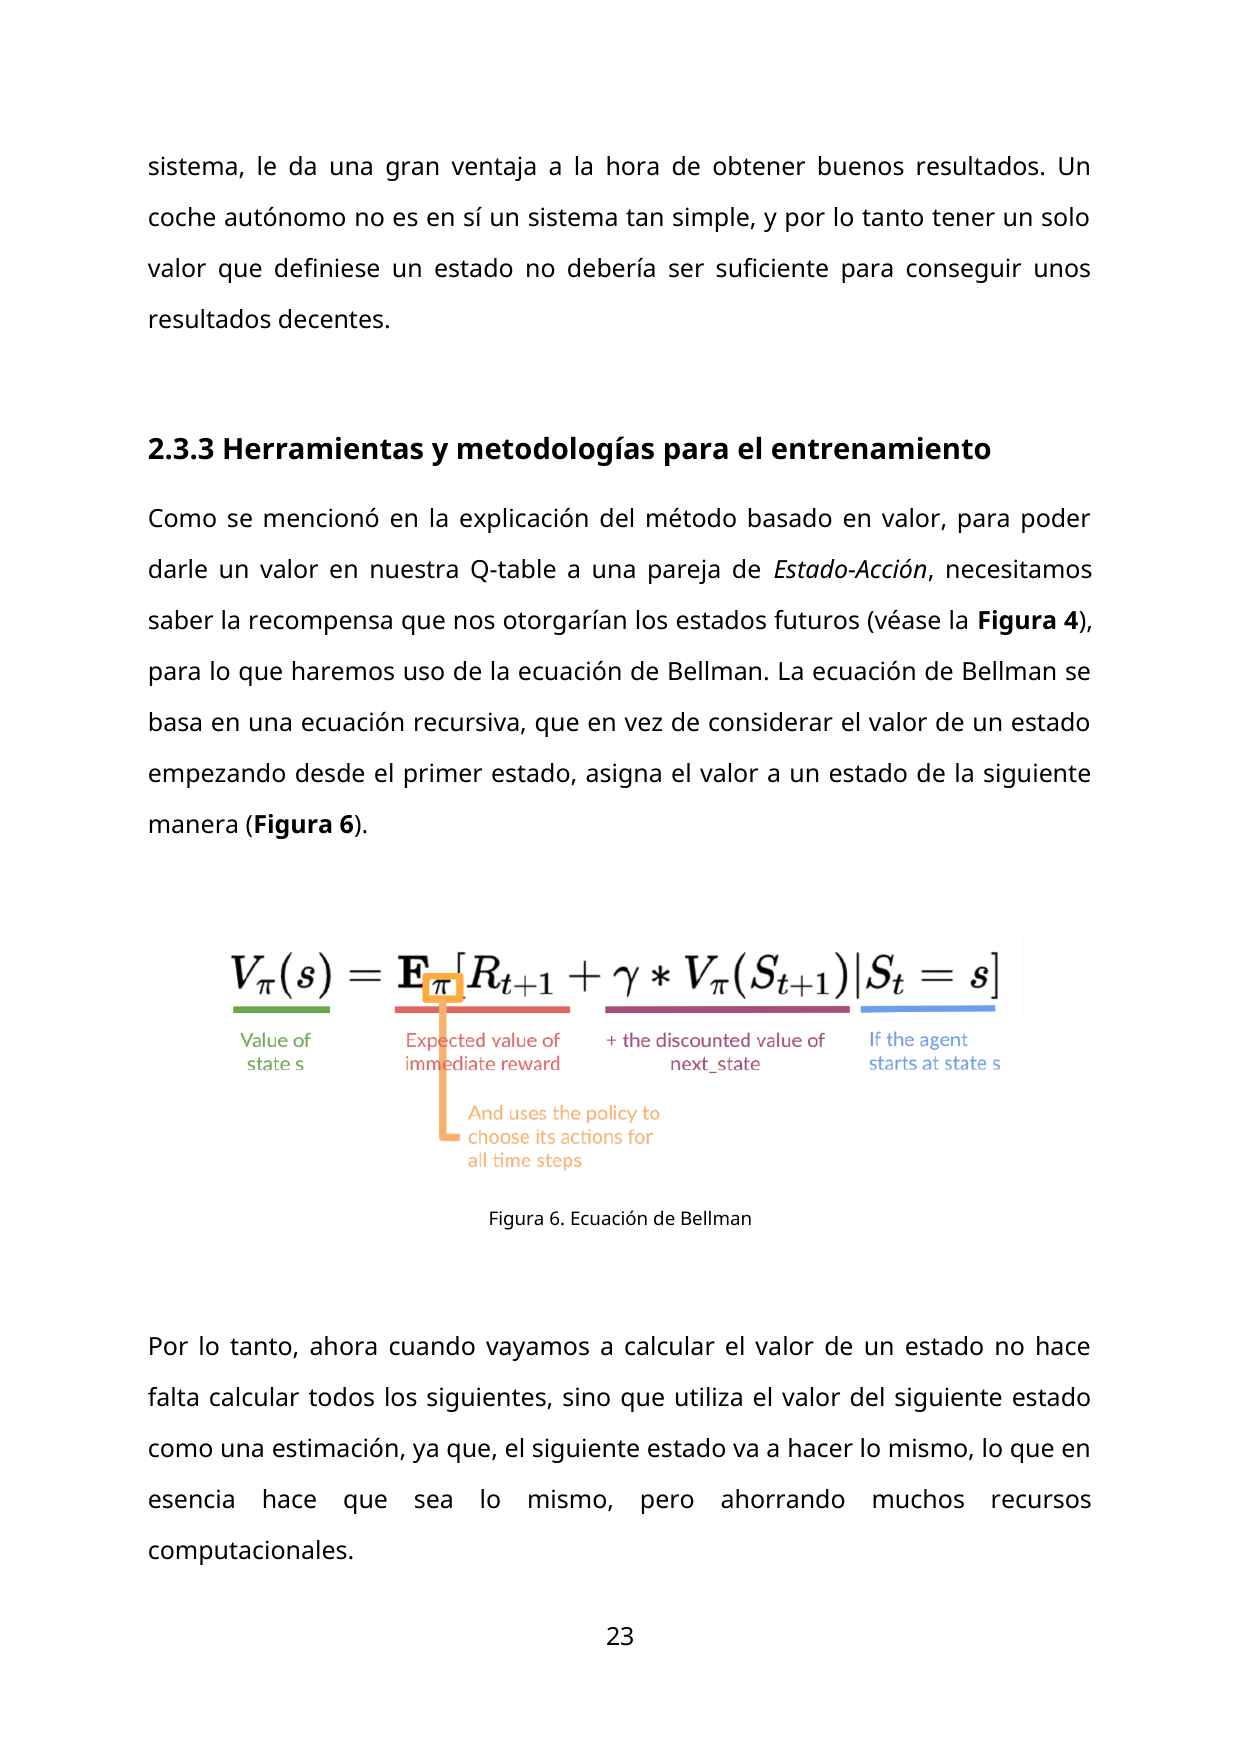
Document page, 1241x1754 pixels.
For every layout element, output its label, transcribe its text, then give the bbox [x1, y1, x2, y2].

text 2.3.3 Herramientas y metodologías para el entrenamiento [148, 428, 1092, 468]
text Como se mencionó en la explicación del método basado en valor, para poder darle un valor en nuestra Q-table a una pareja de Estado-Acción, necesitamos saber la recompensa que nos otorgarían los estados futuros (véase la Figura 4), para lo que haremos uso de la ecuación de Bellman. La ecuación de Bellman se basa en una ecuación recursiva, que en vez de considerar el valor de un estado empezando desde el primer estado, asigna el valor a un estado de la siguiente manera (Figura 6). [148, 501, 1092, 841]
text Figura 6. Ecuación de Bellman [148, 1206, 1092, 1231]
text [148, 148, 1092, 336]
text Por lo tanto, ahora cuando vayamos a calcular el valor de un estado no hace falta calcular todos los siguientes, sino que utiliza el valor del siguiente estado como una estimación, ya que, el siguiente estado va a hacer lo mismo, lo que en esencia hace que sea lo mismo, pero ahorrando muchos recursos computacionales. [148, 1328, 1092, 1566]
picture [217, 933, 1023, 1176]
